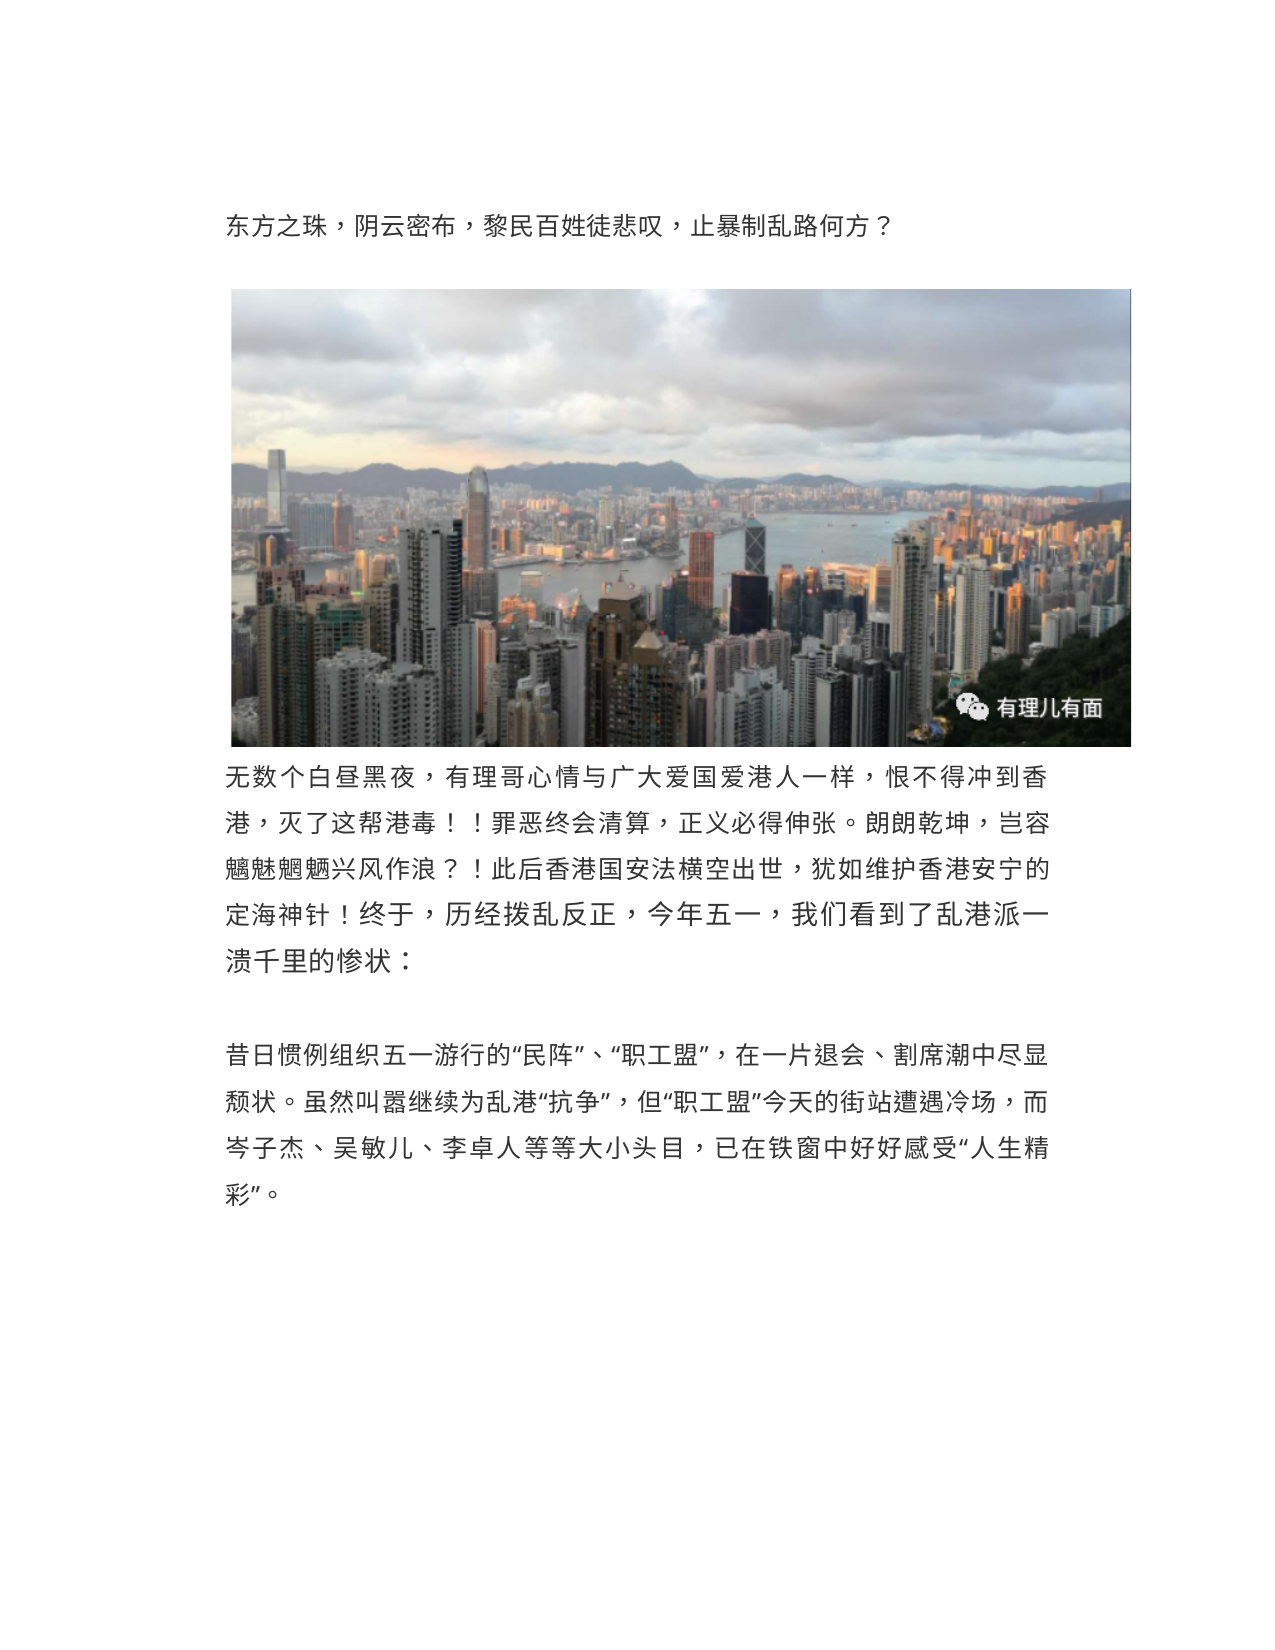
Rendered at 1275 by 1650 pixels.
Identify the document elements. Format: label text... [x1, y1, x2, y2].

text 无数个白昼黑夜，有理哥心情与广大爱国爱港人一样，恨不得冲到香港，灭了这帮港毒！！罪恶终会清算，正义必得伸张。朗朗乾坤，岂容魑魅魍魉兴风作浪？！此后香港国安法横空出世，犹如维护香港安宁的定海神针！终于，历经拨乱反正，今年五一，我们看到了乱港派一溃千里的惨状： [225, 747, 1050, 979]
picture [231, 289, 1132, 747]
text 东方之珠，阴云密布，黎民百姓徒悲叹，止暴制乱路何方？ [225, 196, 1050, 243]
text 昔日惯例组织五一游行的“民阵”、“职工盟”，在一片退会、割席潮中尽显颓状。虽然叫嚣继续为乱港“抗争”，但“职工盟”今天的街站遭遇冷场，而岑子杰、吴敏儿、李卓人等等大小头目，已在铁窗中好好感受“人生精彩”。 [225, 1026, 1050, 1211]
